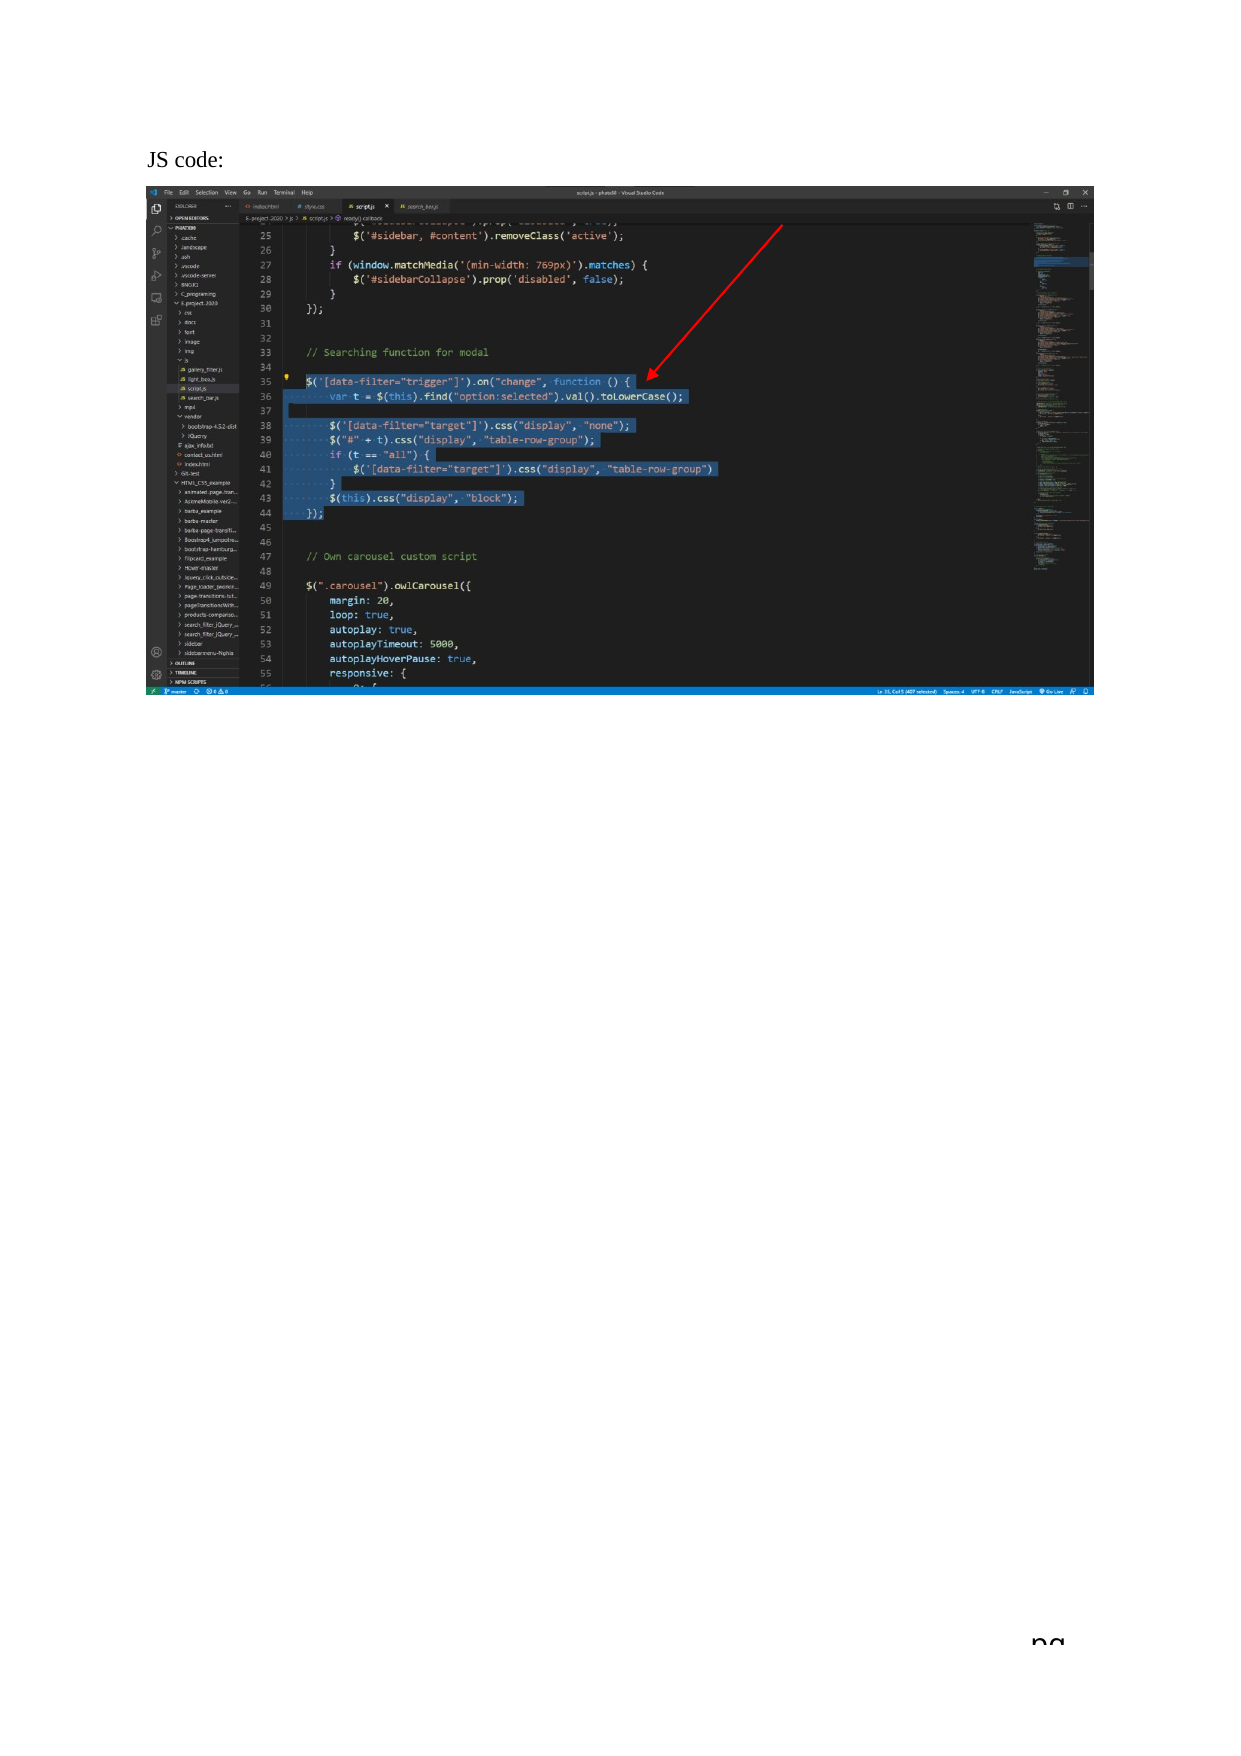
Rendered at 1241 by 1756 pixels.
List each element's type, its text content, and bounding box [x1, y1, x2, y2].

text JS code: [147, 146, 1240, 173]
picture [146, 186, 1094, 695]
